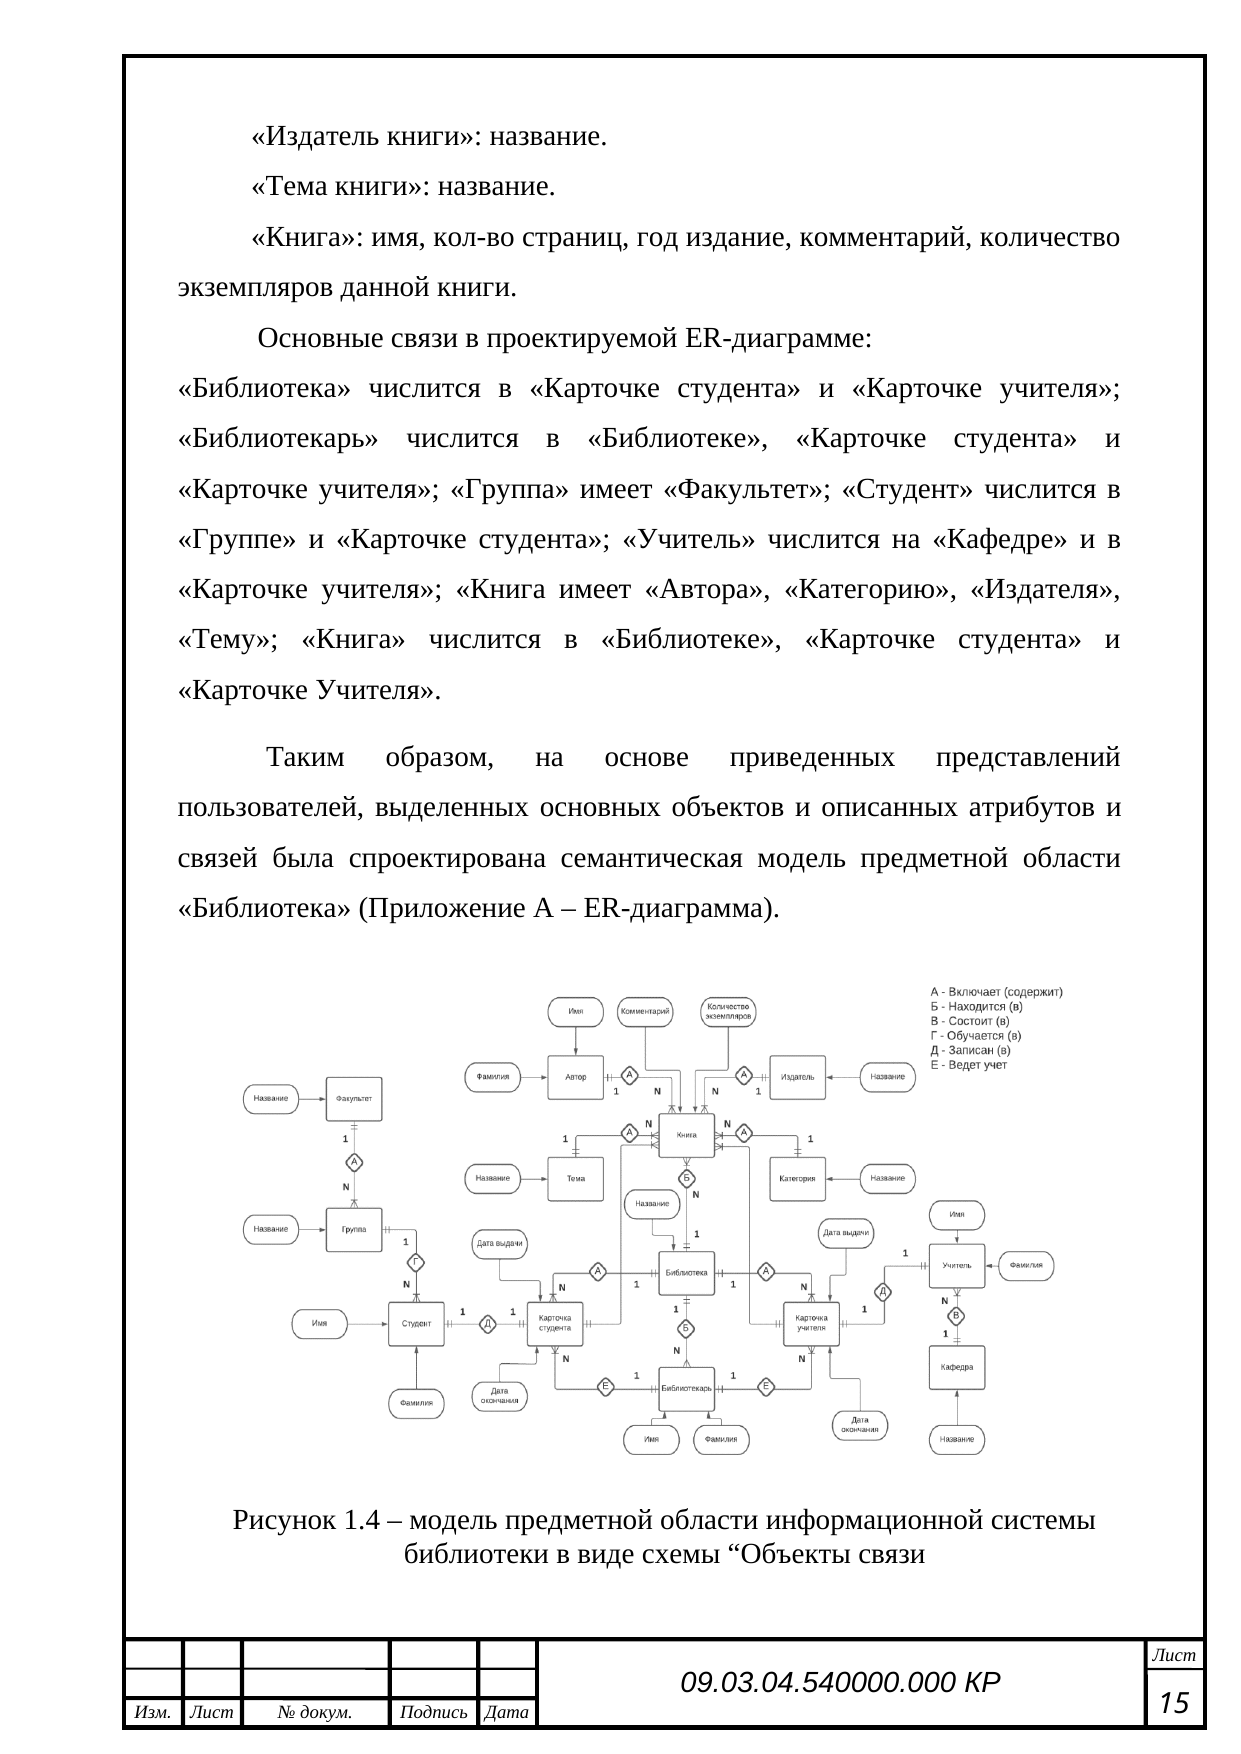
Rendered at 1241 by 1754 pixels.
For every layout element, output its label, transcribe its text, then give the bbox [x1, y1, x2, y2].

text Основные связи в проектируемой ER-диаграмме: [177, 320, 1122, 353]
text «Издатель книги»: название. [177, 118, 1122, 152]
picture [208, 957, 1090, 1490]
text «Тема книги»: название. [177, 168, 1122, 202]
text «Библиотека» числится в «Карточке студента» и «Карточке учителя»; «Библиотекарь» числится в «Библиотеке», «Карточке студента» и «Карточке учителя»; «Группа» имеет «Факультет»; «Студент» числится в «Группе» и «Карточке студента»; «Учитель» числится на «Кафедре» и в «Карточке учителя»; «Книга имеет «Автора», «Категорию», «Издателя», «Тему»; «Книга» числится в «Библиотеке», «Карточке студента» и «Карточке Учителя». [177, 370, 1122, 706]
text «Книга»: имя, кол-во страниц, год издание, комментарий, количество экземпляров данной книги. [177, 219, 1122, 303]
text Таким образом, на основе приведенных представлений пользователей, выделенных основных объектов и описанных атрибутов и связей была спроектирована семантическая модель предметной области «Библиотека» (Приложение А – ER-диаграмма). [177, 739, 1121, 924]
text Рисунок 1.4 – модель предметной области информационной системы библиотеки в виде схемы “Объекты связи [177, 1502, 1152, 1569]
